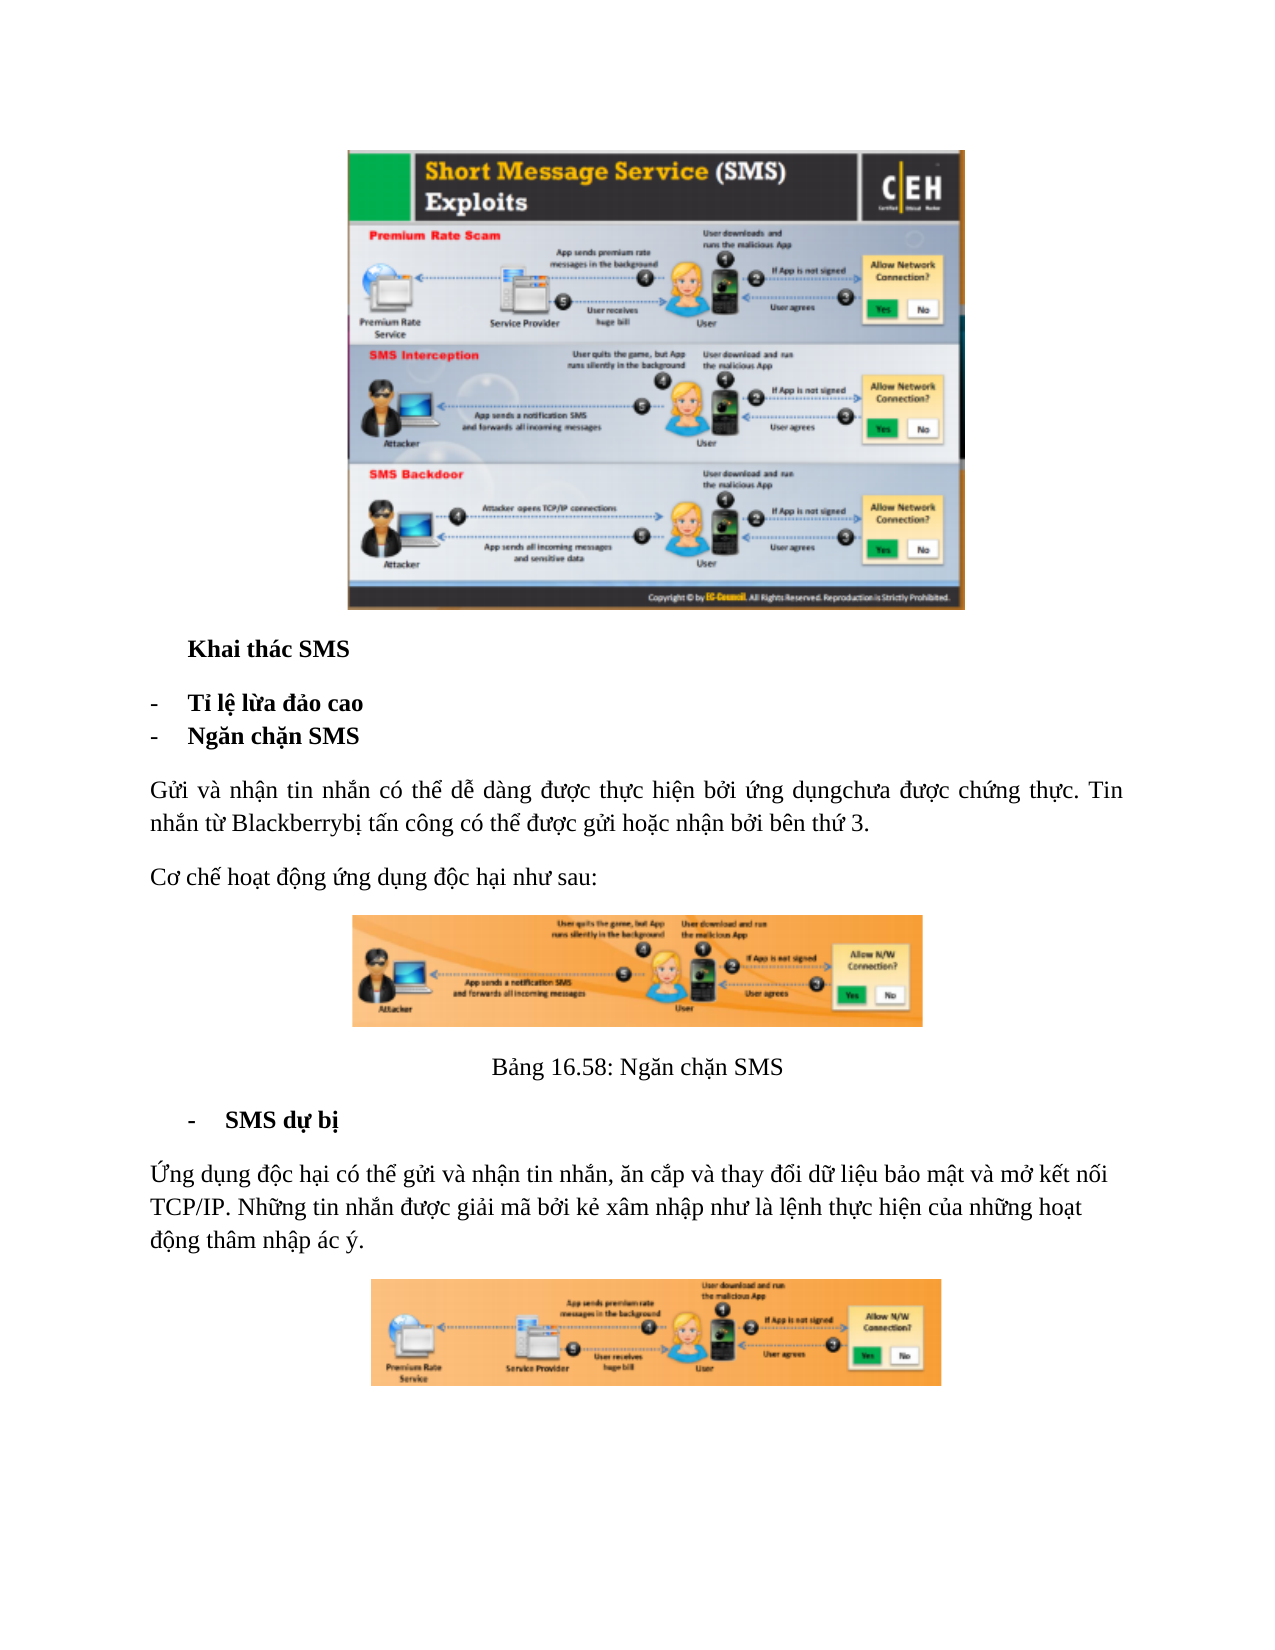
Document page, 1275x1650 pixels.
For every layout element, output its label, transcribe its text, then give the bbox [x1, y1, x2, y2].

picture [371, 1279, 942, 1386]
picture [347, 150, 965, 610]
picture [352, 915, 923, 1027]
text Gửi và nhận tin nhắn có thể dễ dàng được thực hiện bởi ứng dụngchưa được chứng thực. Tin nhắn từ Blackberrybị tấn công có thể được gửi hoặc nhận bởi bên thứ 3. [150, 775, 1125, 837]
text Bảng 16.58: Ngăn chặn SMS [150, 1052, 1125, 1081]
text Ứng dụng độc hại có thể gửi và nhận tin nhắn, ăn cắp và thay đổi dữ liệu bảo mật và mở kết nối TCP/IP. Những tin nhắn được giải mã bởi kẻ xâm nhập như là lệnh thực hiện của những hoạt động thâm nhập ác ý. [150, 1159, 1125, 1254]
text Cơ chế hoạt động ứng dụng độc hại như sau: [150, 862, 1125, 891]
list SMS dự bị [187, 1106, 1125, 1134]
list Ngăn chặn SMS [150, 721, 1125, 750]
list Tỉ lệ lừa đảo cao [150, 688, 1125, 717]
text Khai thác SMS [187, 634, 1125, 663]
